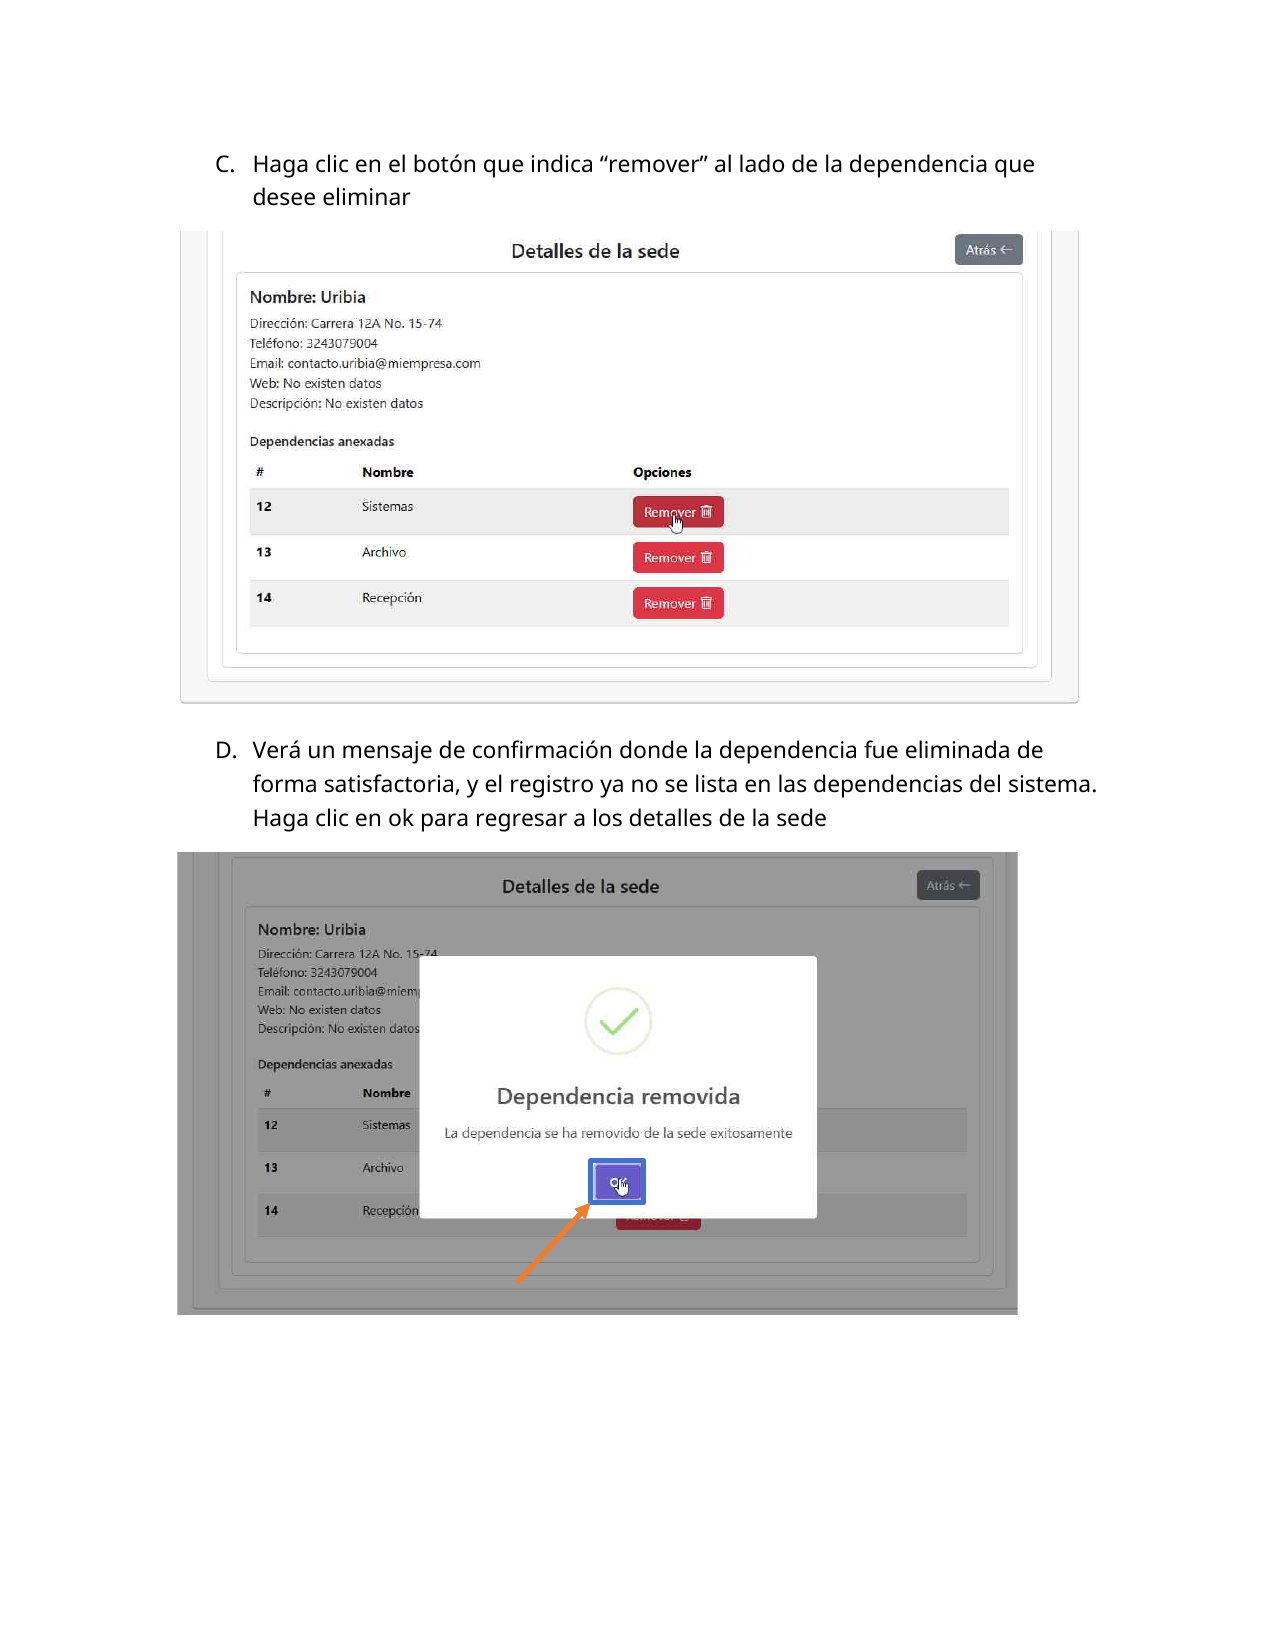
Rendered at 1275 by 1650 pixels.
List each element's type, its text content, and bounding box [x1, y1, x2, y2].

picture [177, 231, 1096, 716]
list Verá un mensaje de confirmación donde la dependencia fue eliminada de forma satisfactoria, y el registro ya no se lista en las dependencias del sistema. Haga clic en ok para regresar a los detalles de la sede [215, 734, 1098, 833]
picture [177, 852, 1018, 1315]
list Haga clic en el botón que indica “remover” al lado de la dependencia que desee eliminar [215, 148, 1098, 213]
